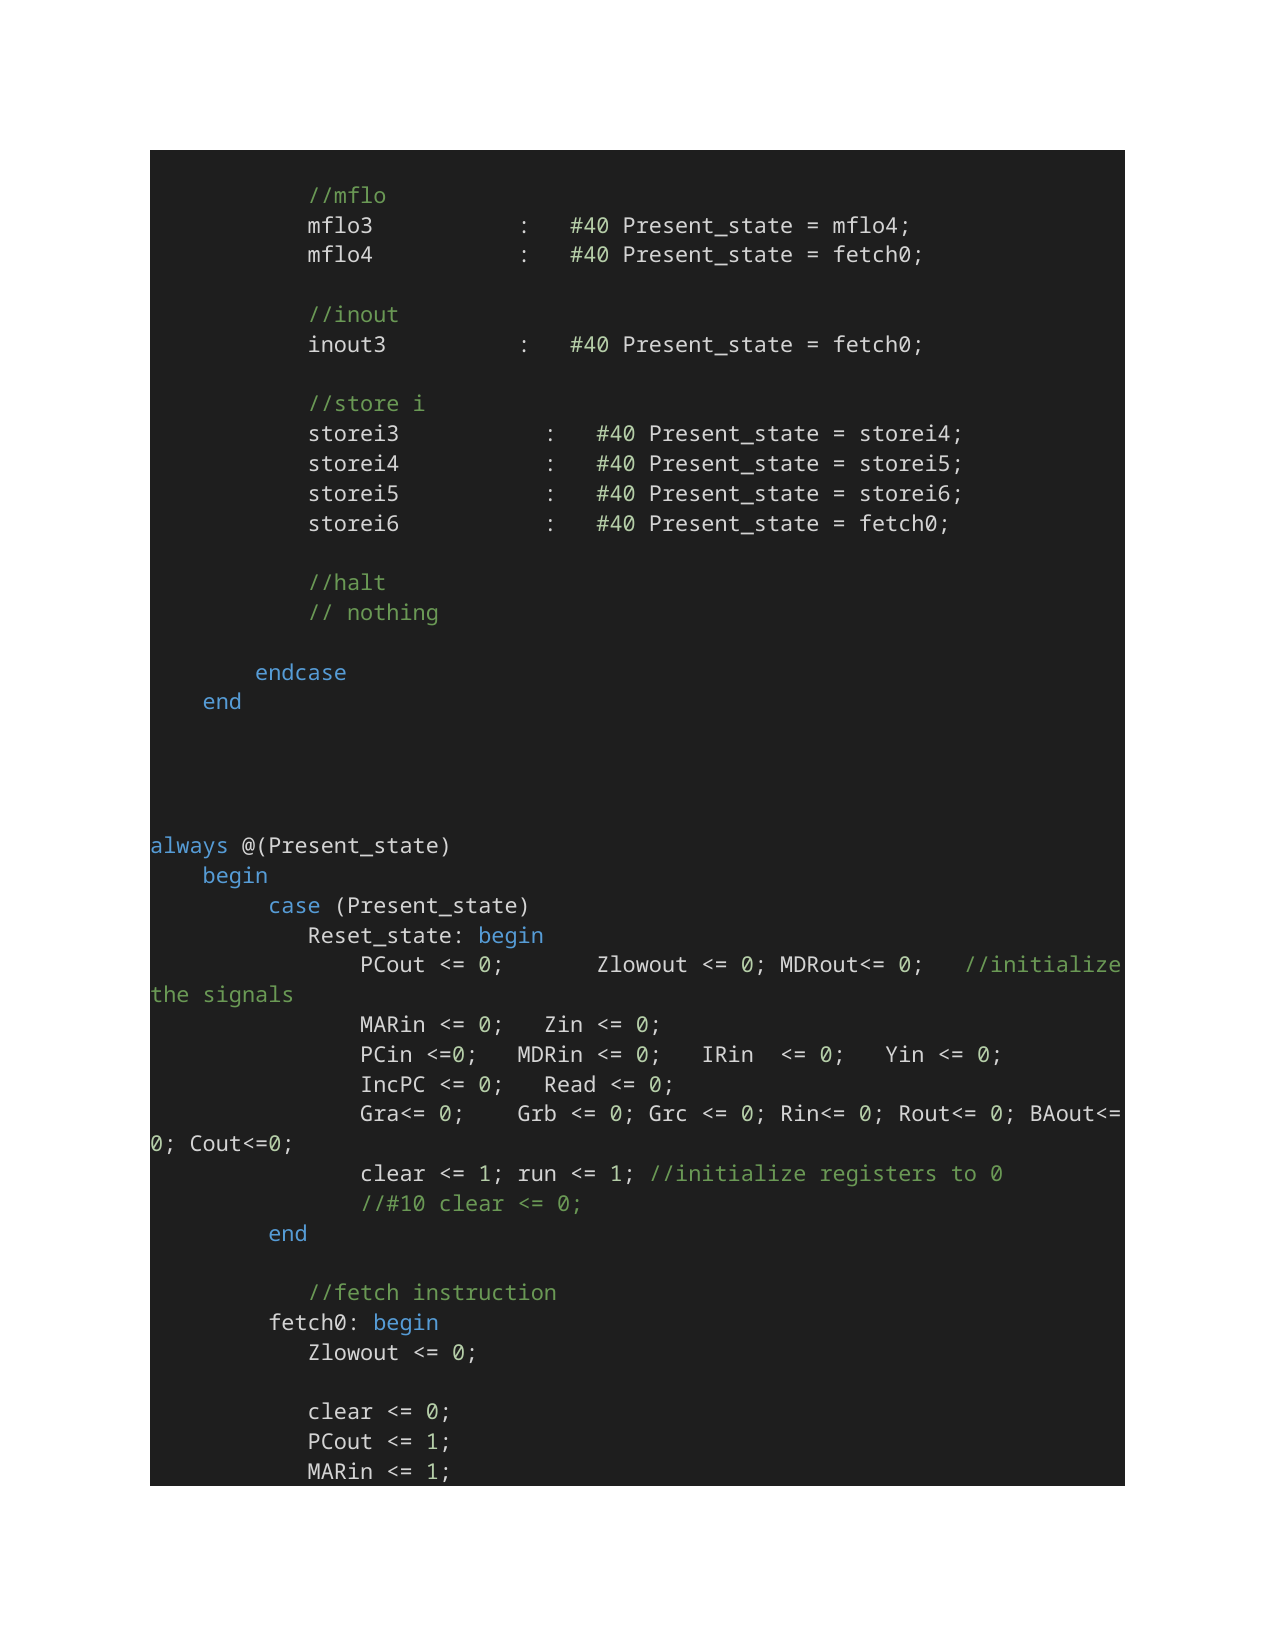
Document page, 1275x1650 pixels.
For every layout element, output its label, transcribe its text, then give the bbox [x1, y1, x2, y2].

text inout3 : #40 Present_state = fetch0; [150, 329, 1125, 358]
text //inout [150, 299, 1125, 329]
text storei3 : #40 Present_state = storei4; [150, 418, 1125, 448]
text PCin <=0; MDRin <= 0; IRin <= 0; Yin <= 0; [150, 1039, 1125, 1069]
text storei6 : #40 Present_state = fetch0; [150, 507, 1125, 537]
text //fetch instruction [150, 1277, 1125, 1307]
text MARin <= 0; Zin <= 0; [150, 1009, 1125, 1039]
text mflo4 : #40 Present_state = fetch0; [150, 239, 1125, 269]
text //mflo [150, 180, 1125, 209]
text //#10 clear <= 0; [150, 1188, 1125, 1218]
text begin [150, 860, 1125, 890]
text Zlowout <= 0; [150, 1337, 1125, 1367]
text storei5 : #40 Present_state = storei6; [150, 478, 1125, 507]
text //store i [150, 388, 1125, 418]
text clear <= 1; run <= 1; //initialize registers to 0 [150, 1158, 1125, 1188]
text // nothing [150, 597, 1125, 627]
text always @(Present_state) [150, 830, 1125, 860]
text case (Present_state) [150, 890, 1125, 920]
text mflo3 : #40 Present_state = mflo4; [150, 209, 1125, 239]
text PCout <= 0; Zlowout <= 0; MDRout<= 0; //initialize the signals [150, 949, 1125, 1009]
text storei4 : #40 Present_state = storei5; [150, 448, 1125, 478]
text Gra<= 0; Grb <= 0; Grc <= 0; Rin<= 0; Rout<= 0; BAout<= 0; Cout<=0; [150, 1098, 1125, 1158]
text fetch0: begin [150, 1307, 1125, 1337]
text Reset_state: begin [150, 920, 1125, 949]
text PCout <= 1; [150, 1426, 1125, 1456]
text //halt [150, 567, 1125, 597]
text IncPC <= 0; Read <= 0; [150, 1069, 1125, 1098]
text MARin <= 1; [150, 1456, 1125, 1486]
text end [150, 686, 1125, 716]
text end [150, 1218, 1125, 1247]
text endcase [150, 656, 1125, 686]
text clear <= 0; [150, 1396, 1125, 1426]
